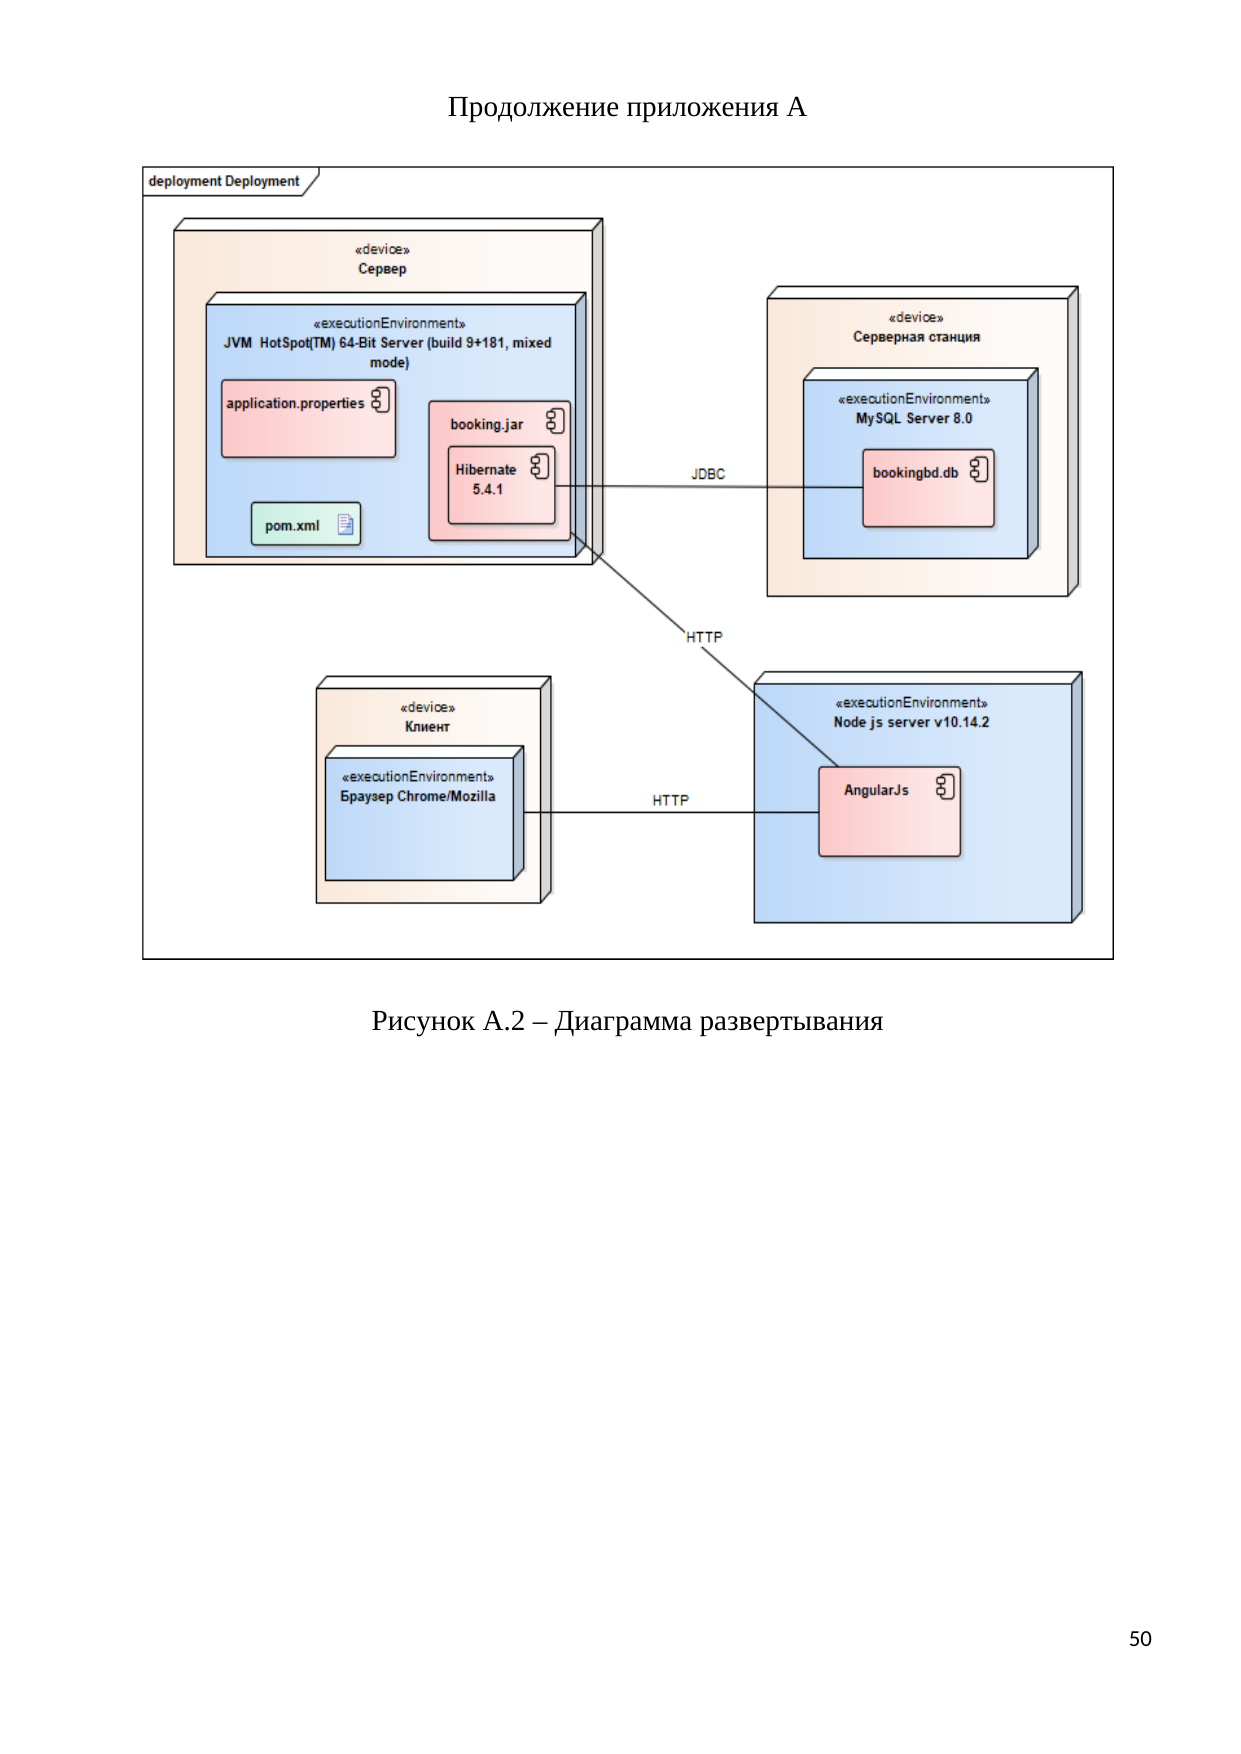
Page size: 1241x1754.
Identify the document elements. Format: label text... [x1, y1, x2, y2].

text Продолжение приложения А [103, 89, 1152, 122]
picture [141, 165, 1114, 960]
text Рисунок А.2 – Диаграмма развертывания [103, 1003, 1152, 1037]
